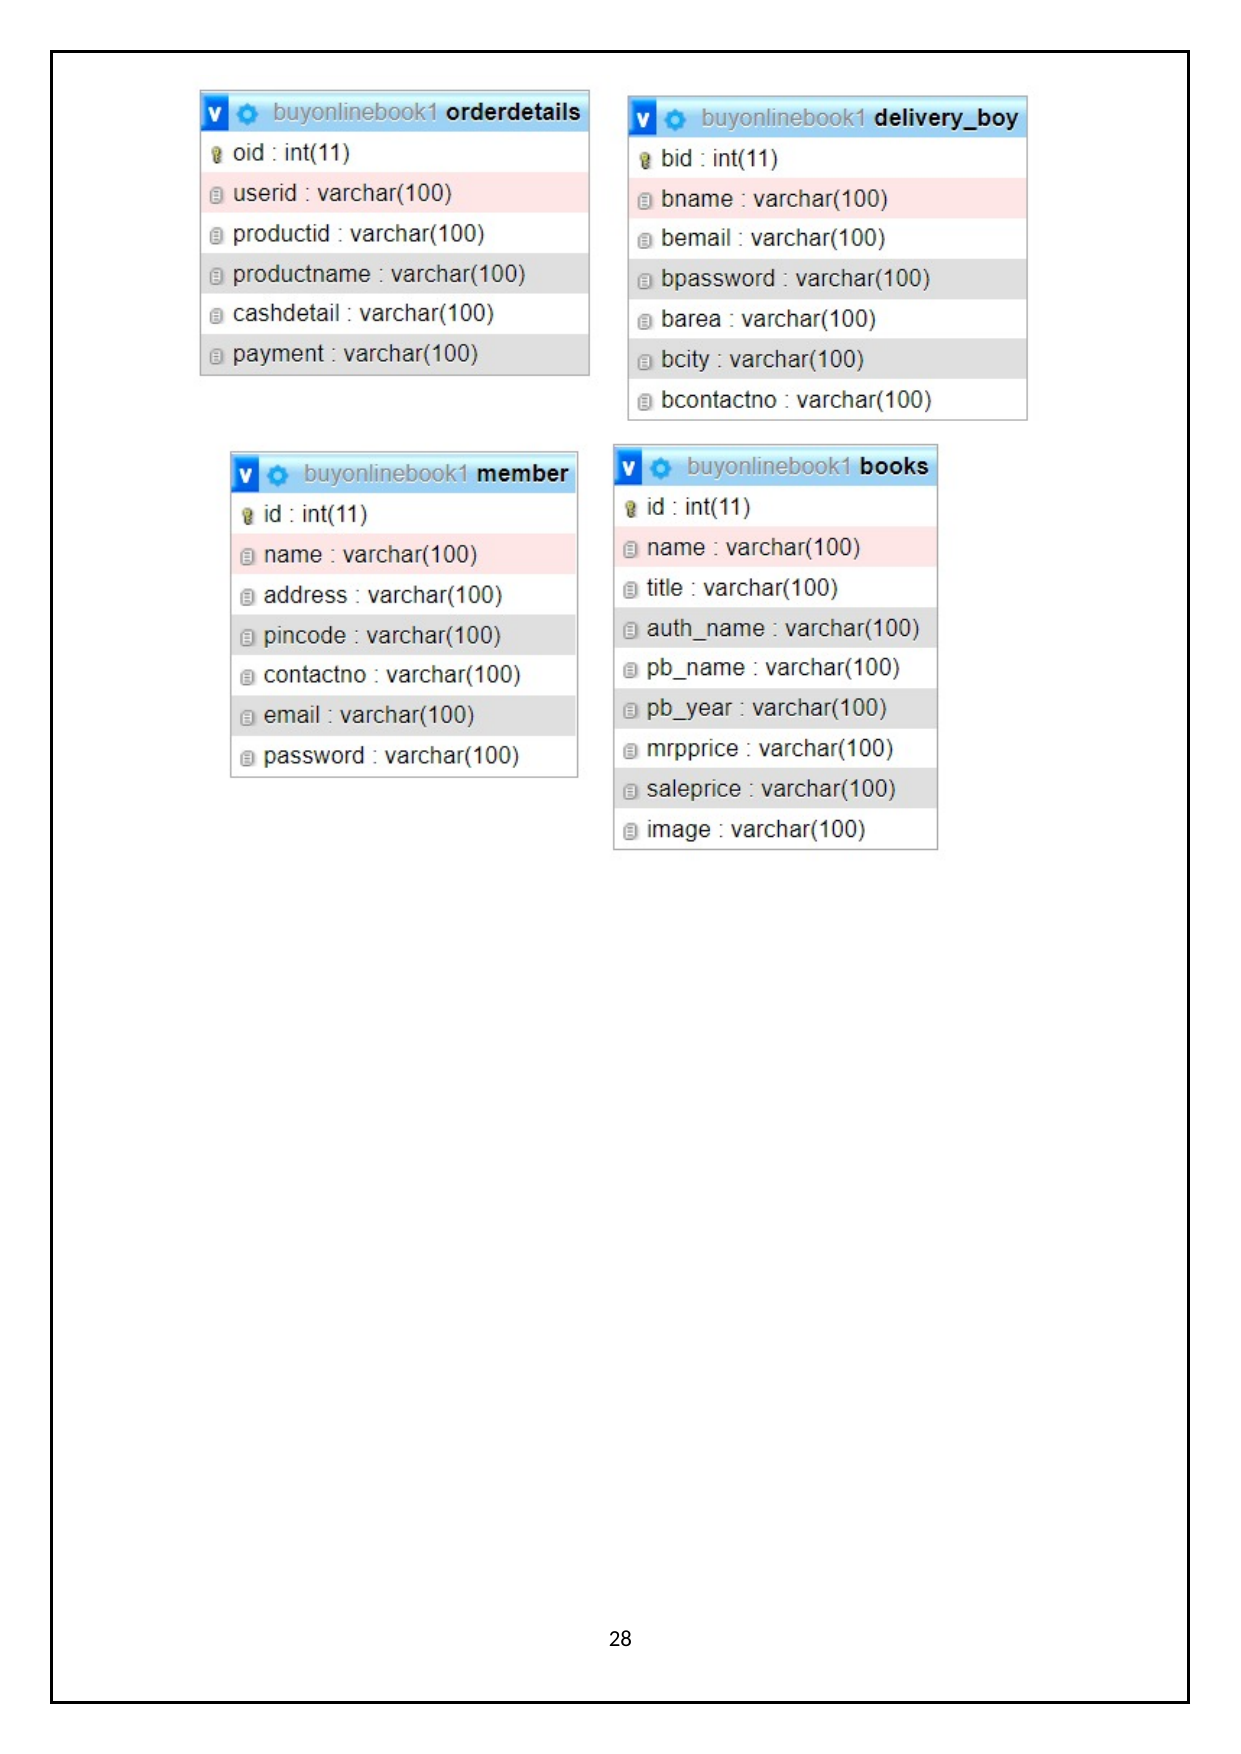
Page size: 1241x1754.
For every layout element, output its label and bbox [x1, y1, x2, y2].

picture [171, 75, 1070, 901]
